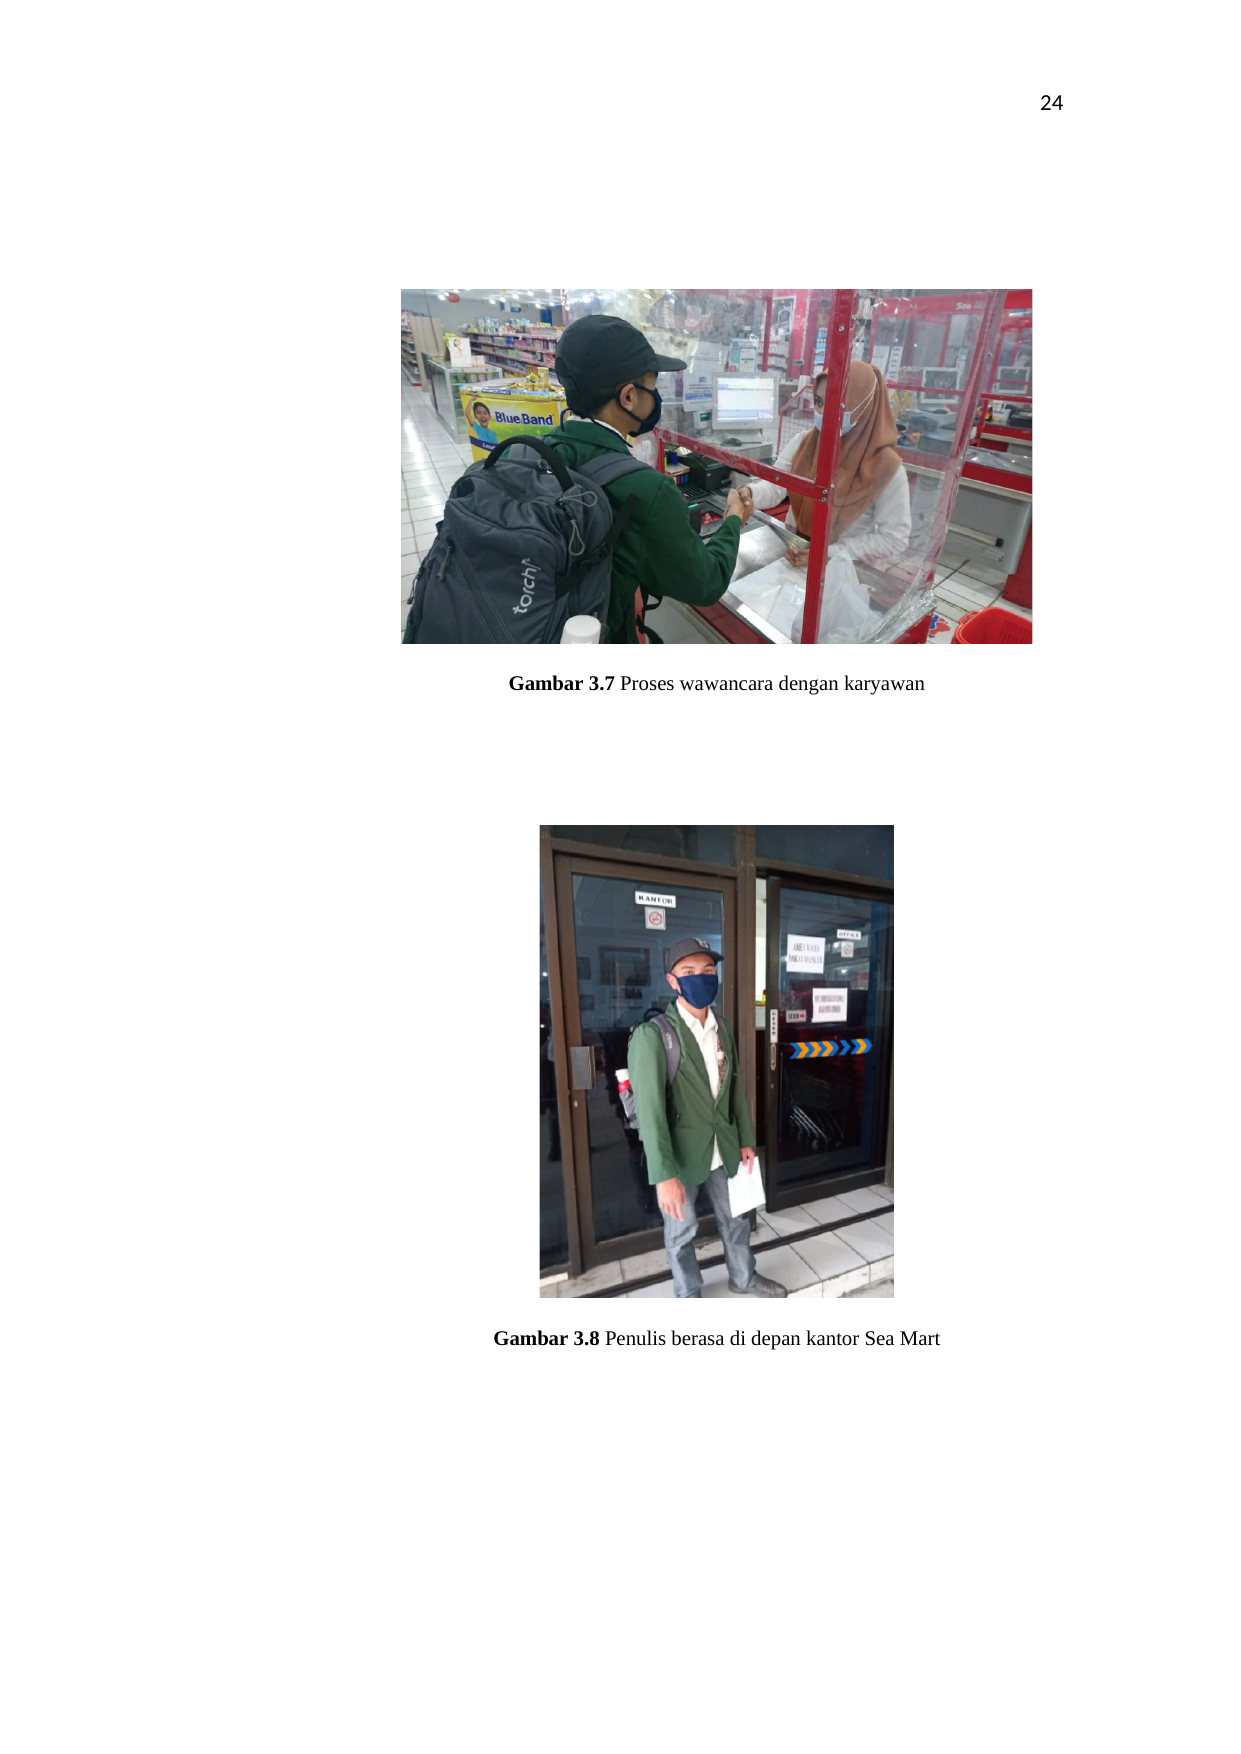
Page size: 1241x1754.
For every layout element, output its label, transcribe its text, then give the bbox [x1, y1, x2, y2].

list Gambar 3.7 Proses wawancara dengan karyawan [370, 671, 1063, 695]
picture [539, 825, 894, 1298]
picture [401, 288, 1033, 644]
list Gambar 3.8 Penulis berasa di depan kantor Sea Mart [370, 1326, 1063, 1350]
